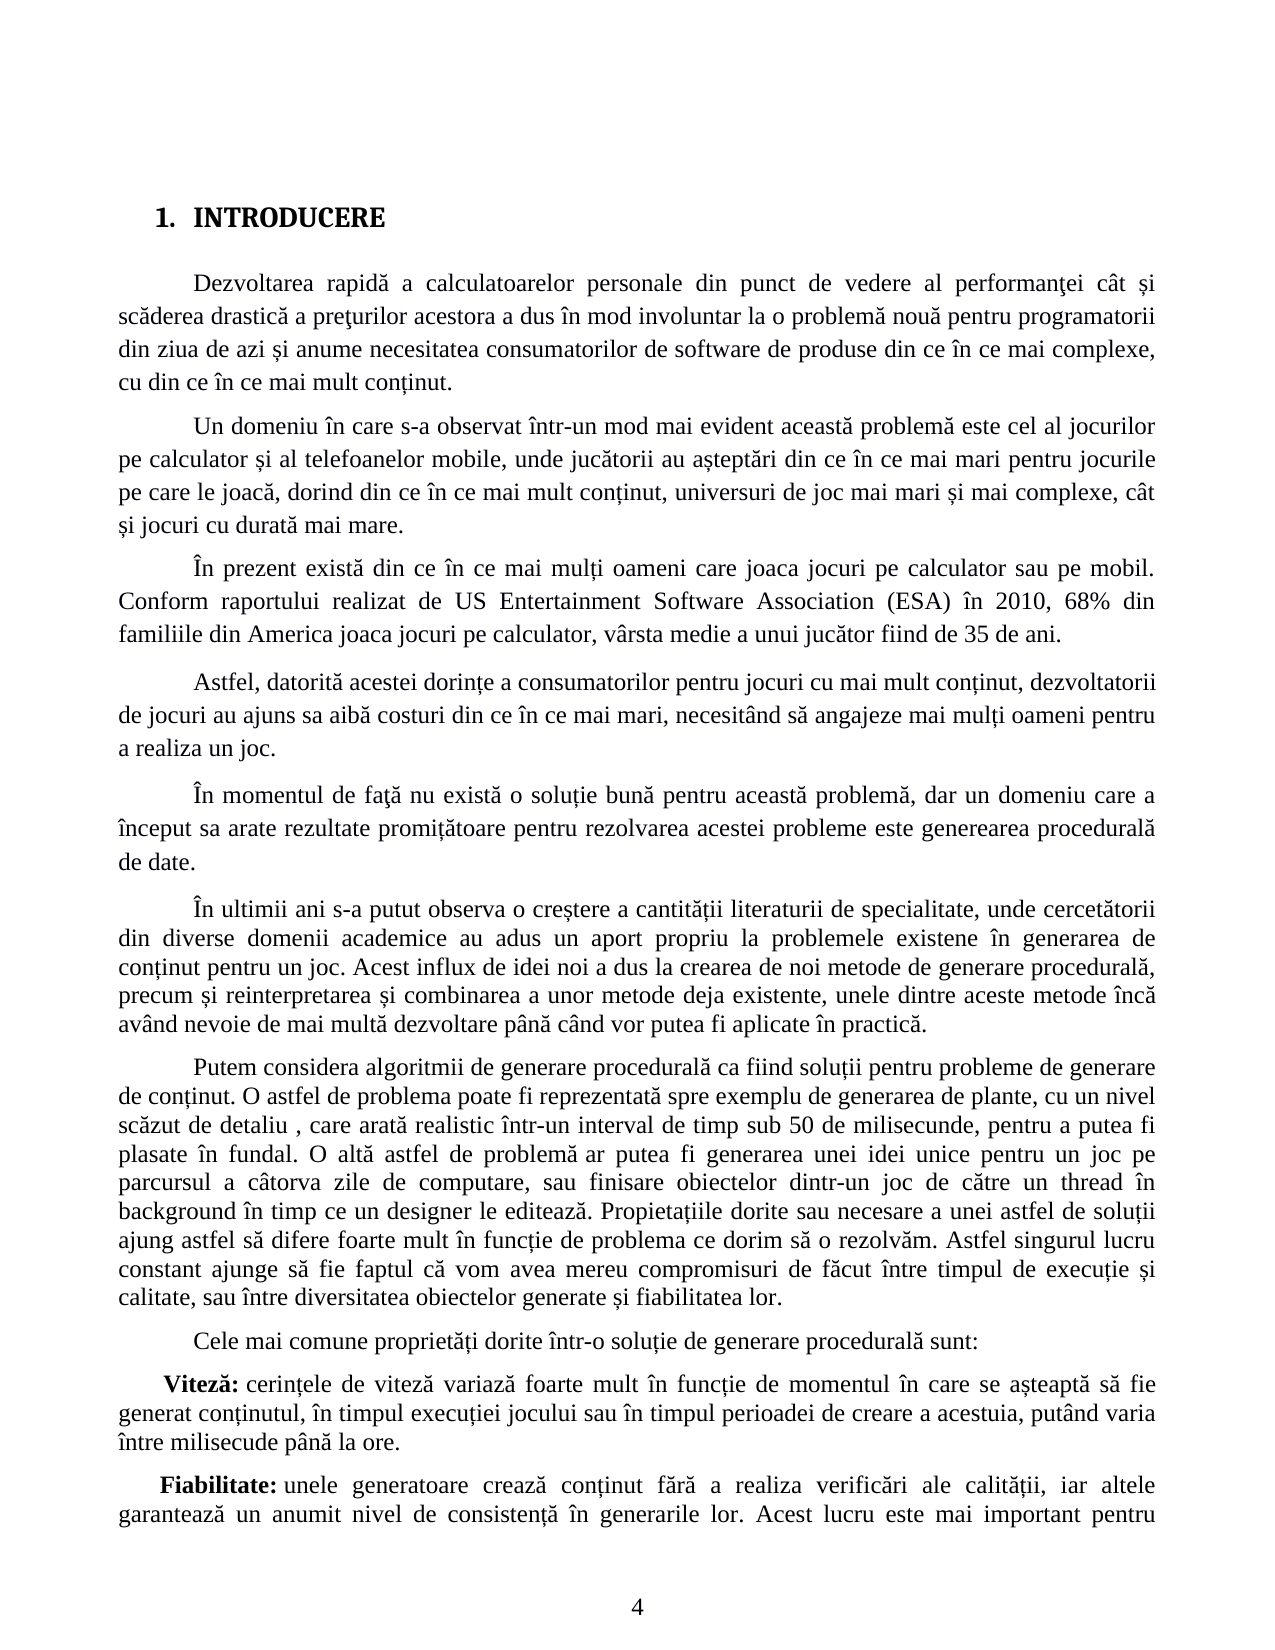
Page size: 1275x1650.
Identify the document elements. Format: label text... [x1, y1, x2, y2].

text Astfel, datorită acestei dorințe a consumatorilor pentru jocuri cu mai mult conținut, dezvoltatorii de jocuri au ajuns sa aibă costuri din ce în ce mai mari, necesitând să angajeze mai mulți oameni pentru a realiza un joc. [118, 667, 1157, 762]
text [118, 1470, 1157, 1527]
text  Viteză: cerințele de viteză variază foarte mult în funcție de momentul în care se așteaptă să fie generat conținutul, în timpul execuției jocului sau în timpul perioadei de creare a acestuia, putând varia între milisecude până la ore. [118, 1369, 1157, 1455]
subtitle INTRODUCERE [156, 202, 1157, 235]
text Cele mai comune proprietăți dorite într-o soluție de generare procedurală sunt: [118, 1326, 1157, 1354]
text Dezvoltarea rapidă a calculatoarelor personale din punct de vedere al performanţei cât și scăderea drastică a preţurilor acestora a dus în mod involuntar la o problemă nouă pentru programatorii din ziua de azi și anume necesitatea consumatorilor de software de produse din ce în ce mai complexe, cu din ce în ce mai mult conținut. [118, 268, 1157, 396]
text În prezent există din ce în ce mai mulți oameni care joaca jocuri pe calculator sau pe mobil. Conform raportului realizat de US Entertainment Software Association (ESA) în 2010, 68% din familiile din America joaca jocuri pe calculator, vârsta medie a unui jucător fiind de 35 de ani. [118, 553, 1157, 648]
text În momentul de faţă nu există o soluție bună pentru această problemă, dar un domeniu care a început sa arate rezultate promițătoare pentru rezolvarea acestei probleme este generearea procedurală de date. [118, 781, 1157, 875]
text Un domeniu în care s-a observat într-un mod mai evident această problemă este cel al jocurilor pe calculator și al telefoanelor mobile, unde jucătorii au așteptări din ce în ce mai mari pentru jocurile pe care le joacă, dorind din ce în ce mai mult conținut, universuri de joc mai mari și mai complexe, cât și jocuri cu durată mai mare. [118, 411, 1157, 538]
text În ultimii ani s-a putut observa o creștere a cantității literaturii de specialitate, unde cercetătorii din diverse domenii academice au adus un aport propriu la problemele existene în generarea de conținut pentru un joc. Acest influx de idei noi a dus la crearea de noi metode de generare procedurală, precum și reinterpretarea și combinarea a unor metode deja existente, unele dintre aceste metode încă având nevoie de mai multă dezvoltare până când vor putea fi aplicate în practică. [118, 894, 1157, 1038]
text Putem considera algoritmii de generare procedurală ca fiind soluții pentru probleme de generare de conținut. O astfel de problema poate fi reprezentată spre exemplu de generarea de plante, cu un nivel scăzut de detaliu , care arată realistic într-un interval de timp sub 50 de milisecunde, pentru a putea fi plasate în fundal. O altă astfel de problemă ar putea fi generarea unei idei unice pentru un joc pe parcursul a câtorva zile de computare, sau finisare obiectelor dintr-un joc de către un thread în background în timp ce un designer le editează. Propietațiile dorite sau necesare a unei astfel de soluții ajung astfel să difere foarte mult în funcție de problema ce dorim să o rezolvăm. Astfel singurul lucru constant ajunge să fie faptul că vom avea mereu compromisuri de făcut între timpul de execuție și calitate, sau între diversitatea obiectelor generate și fiabilitatea lor. [118, 1052, 1157, 1311]
